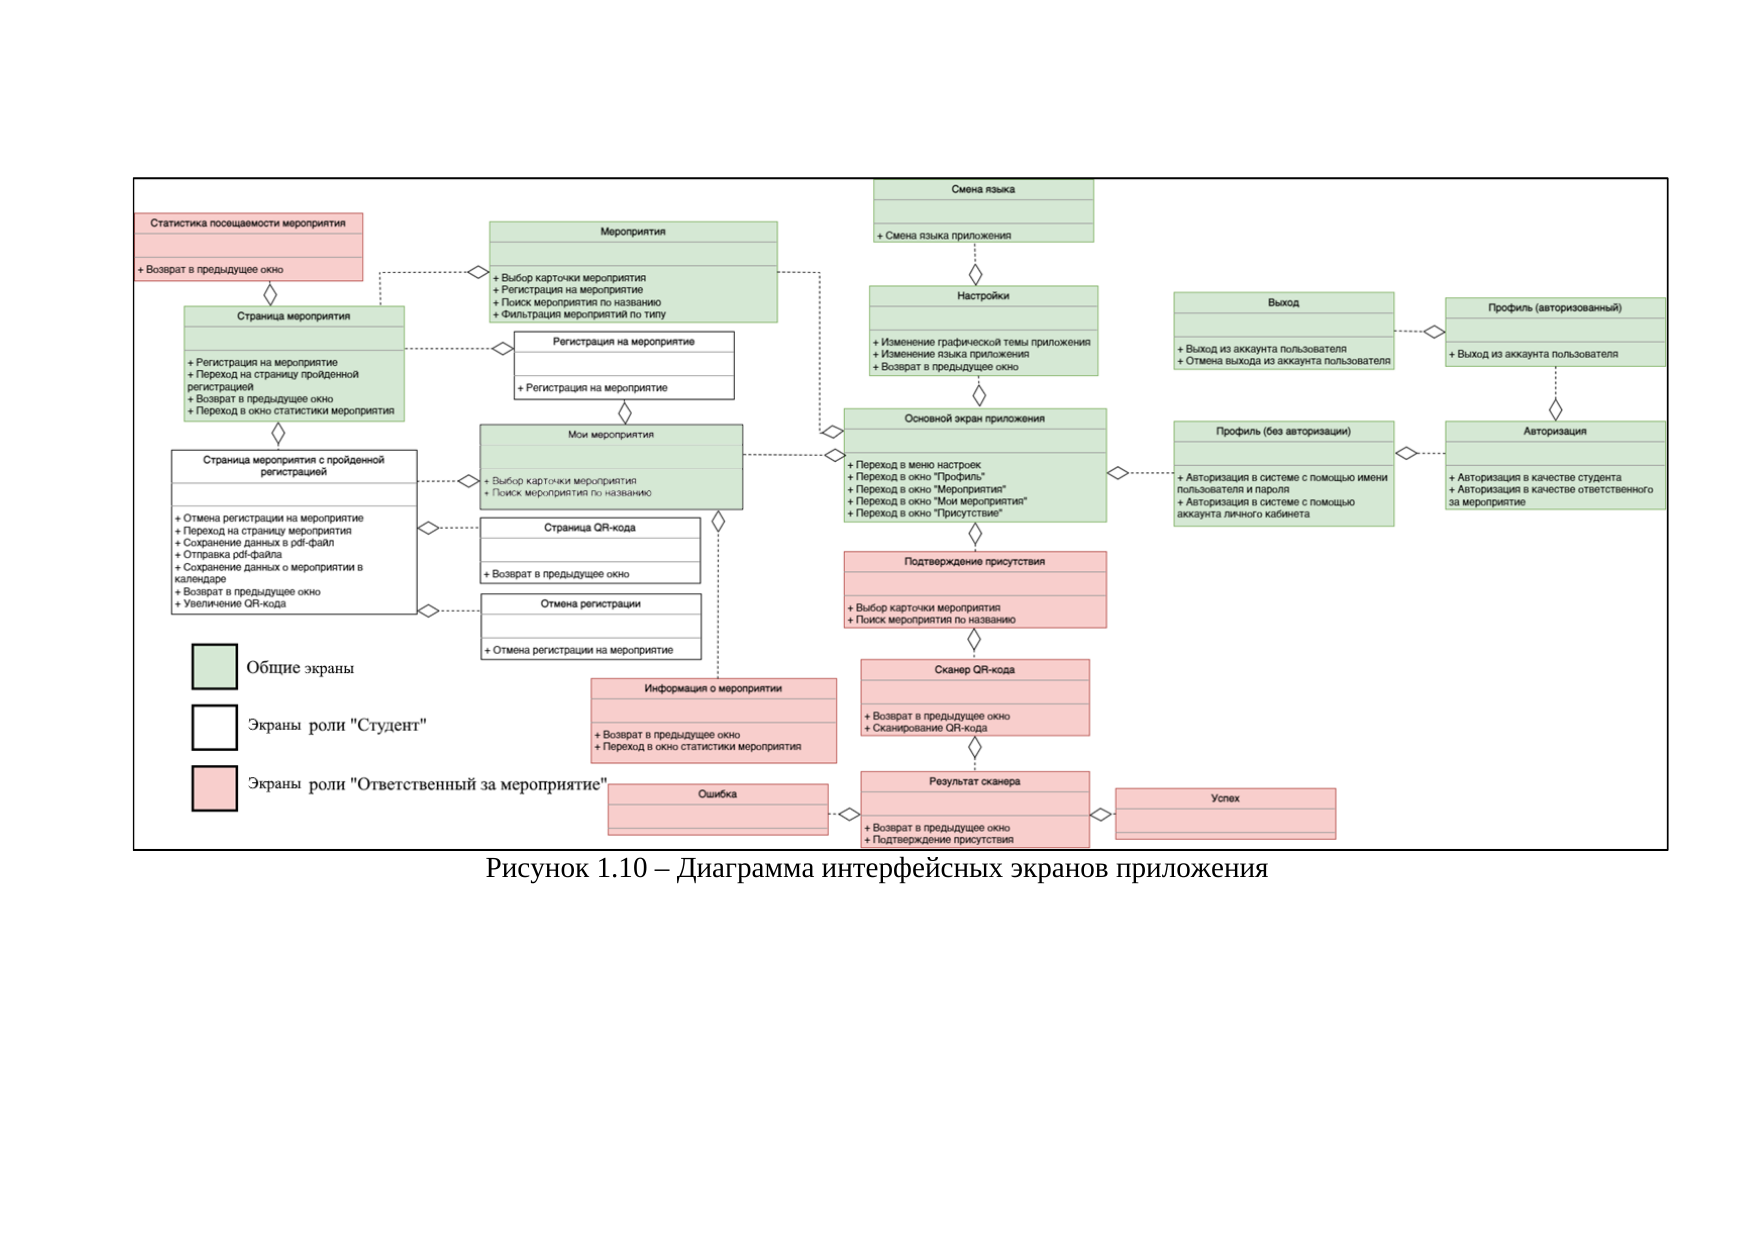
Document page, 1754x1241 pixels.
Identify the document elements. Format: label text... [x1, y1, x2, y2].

text Рисунок 1.10 – Диаграмма интерфейсных экранов приложения [118, 850, 1636, 884]
picture [132, 177, 1669, 851]
